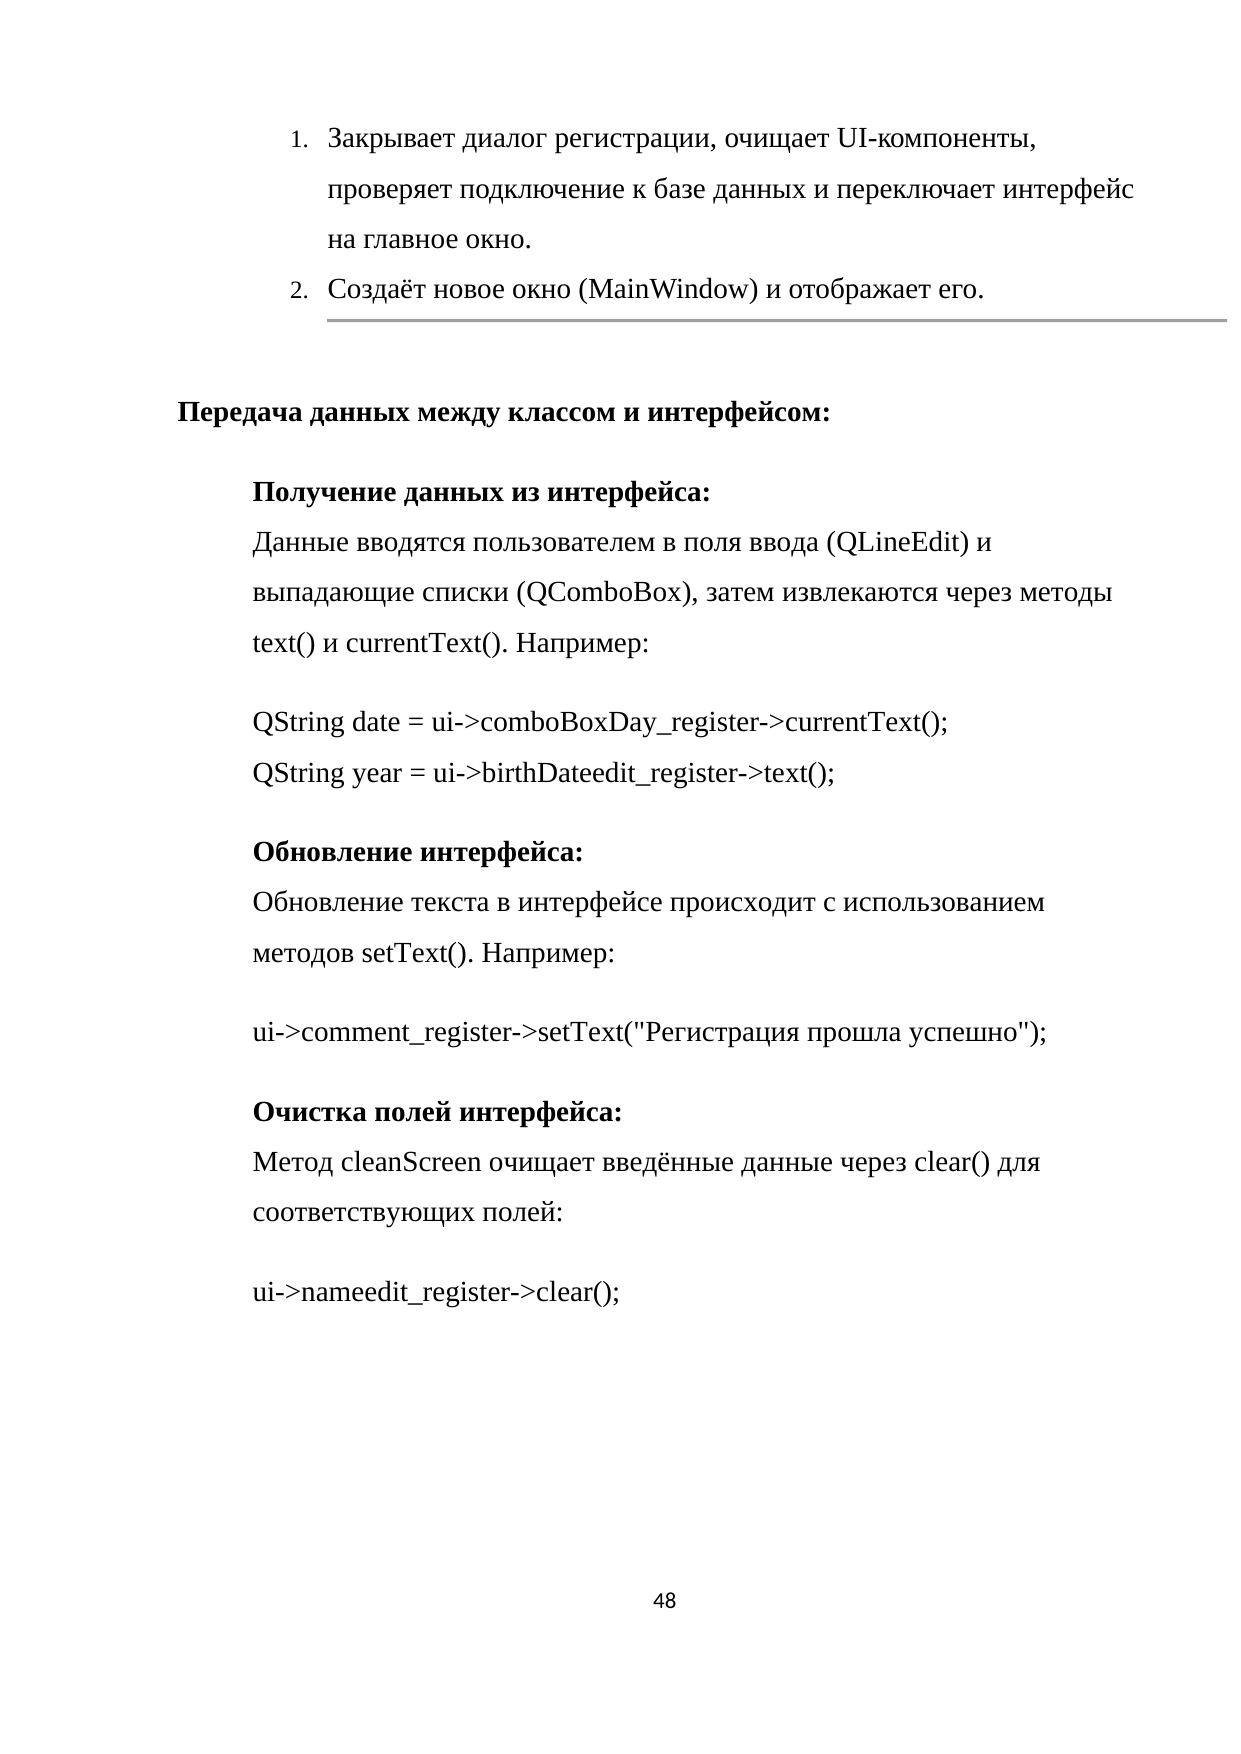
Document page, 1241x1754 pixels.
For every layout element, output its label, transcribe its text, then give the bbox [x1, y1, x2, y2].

text Обновление интерфейса: Обновление текста в интерфейсе происходит с использованием методов setText(). Например: [252, 834, 1152, 968]
text QString date = ui->comboBoxDay_register->currentText(); [252, 704, 1152, 738]
text Очистка полей интерфейса: Метод cleanScreen очищает введённые данные через clear() для соответствующих полей: [252, 1094, 1152, 1228]
list Закрывает диалог регистрации, очищает UI-компоненты, проверяет подключение к базе данных и переключает интерфейс на главное окно. [290, 121, 1152, 255]
subtitle Передача данных между классом и интерфейсом: [177, 394, 1152, 428]
text ui->comment_register->setText("Регистрация прошла успешно"); [252, 1014, 1152, 1048]
list Создаёт новое окно (MainWindow) и отображает его. [290, 271, 1152, 351]
text QString year = ui->birthDateedit_register->text(); [252, 755, 1152, 788]
text ui->nameedit_register->clear(); [252, 1274, 1152, 1307]
text Получение данных из интерфейса: Данные вводятся пользователем в поля ввода (QLineEdit) и выпадающие списки (QComboBox), затем извлекаются через методы text() и currentText(). Например: [252, 474, 1152, 658]
